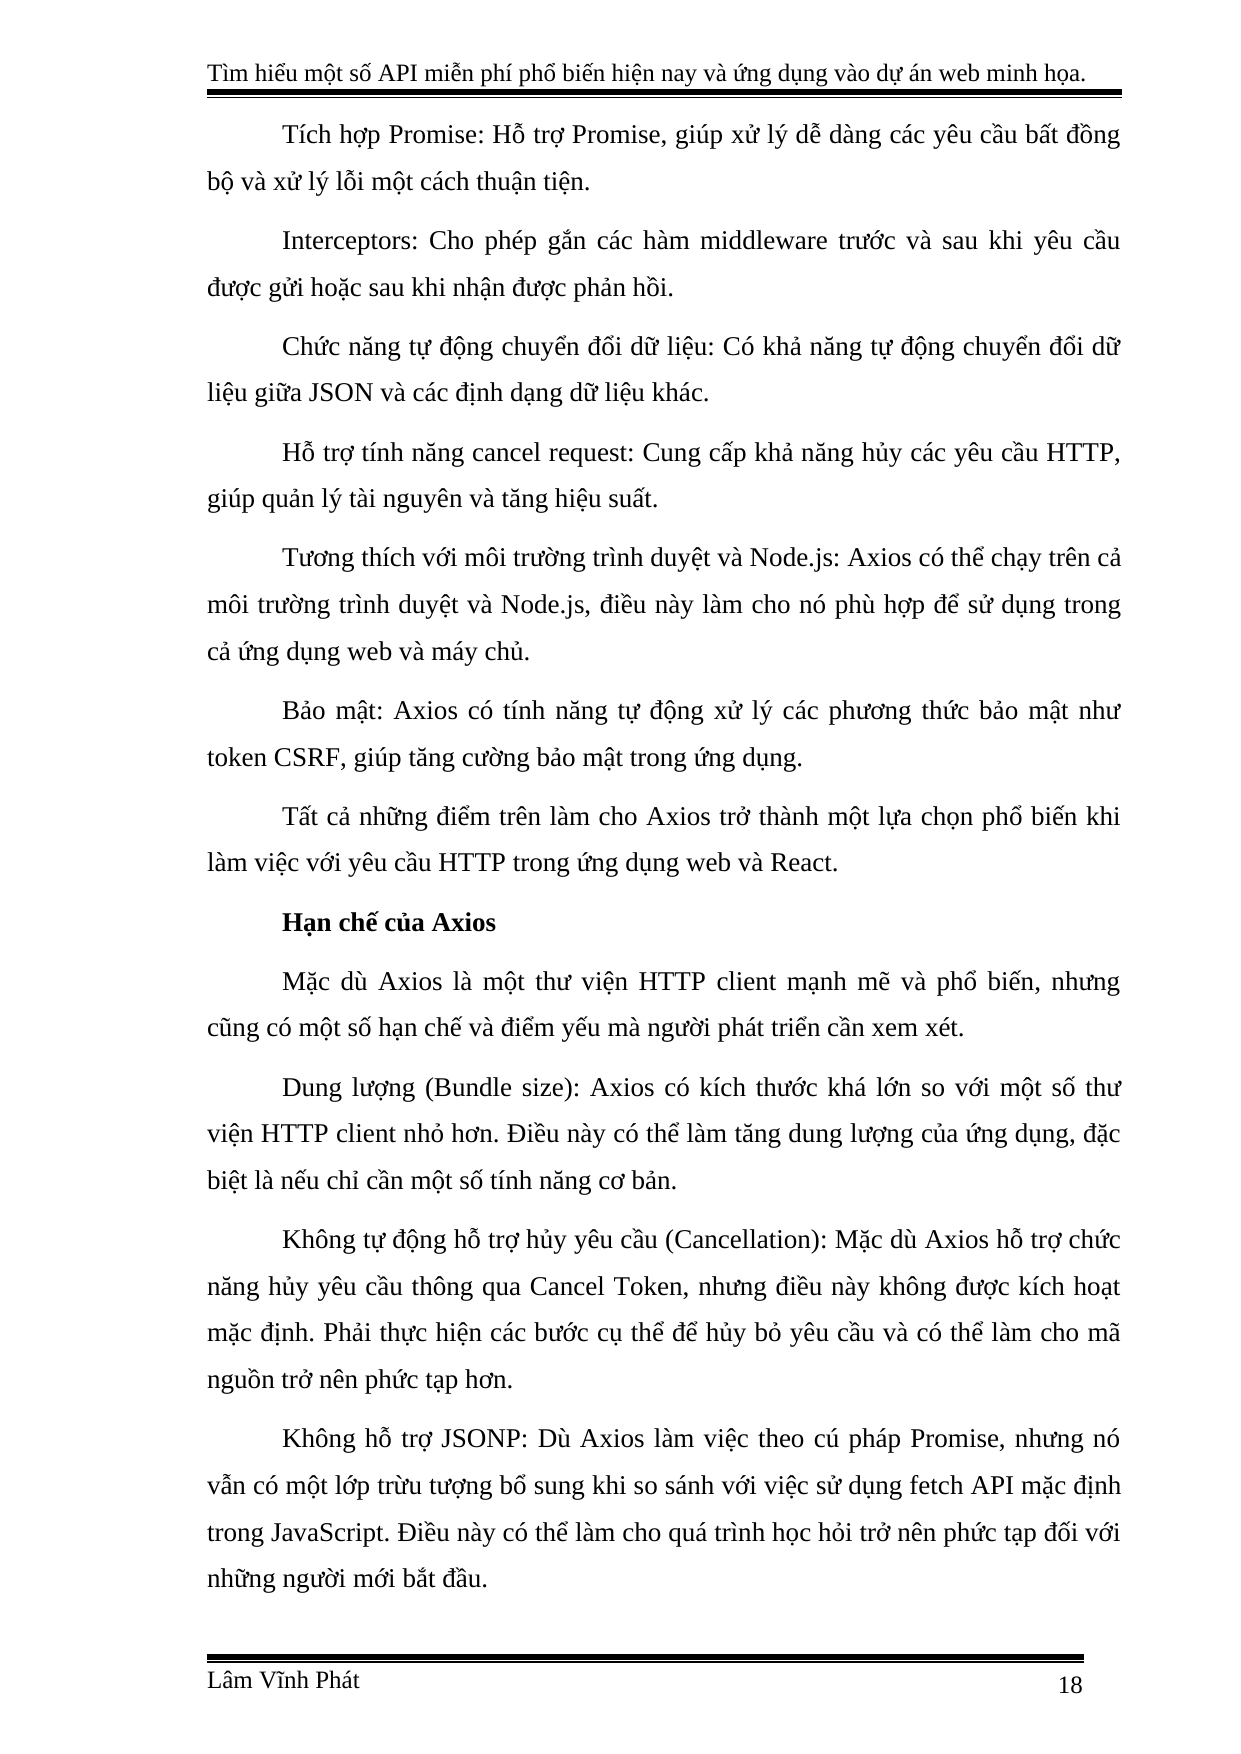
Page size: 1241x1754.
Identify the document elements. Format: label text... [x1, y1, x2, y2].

text Dung lượng (Bundle size): Axios có kích thước khá lớn so với một số thư viện HTTP client nhỏ hơn. Điều này có thể làm tăng dung lượng của ứng dụng, đặc biệt là nếu chỉ cần một số tính năng cơ bản. [207, 1071, 1122, 1195]
text Tất cả những điểm trên làm cho Axios trở thành một lựa chọn phổ biến khi làm việc với yêu cầu HTTP trong ứng dụng web và React. [207, 800, 1122, 878]
text Chức năng tự động chuyển đổi dữ liệu: Có khả năng tự động chuyển đổi dữ liệu giữa JSON và các định dạng dữ liệu khác. [207, 330, 1122, 408]
text Tương thích với môi trường trình duyệt và Node.js: Axios có thể chạy trên cả môi trường trình duyệt và Node.js, điều này làm cho nó phù hợp để sử dụng trong cả ứng dụng web và máy chủ. [207, 541, 1122, 666]
text Hạn chế của Axios [207, 906, 1122, 937]
text Tích hợp Promise: Hỗ trợ Promise, giúp xử lý dễ dàng các yêu cầu bất đồng bộ và xử lý lỗi một cách thuận tiện. [207, 118, 1122, 196]
text Bảo mật: Axios có tính năng tự động xử lý các phương thức bảo mật như token CSRF, giúp tăng cường bảo mật trong ứng dụng. [207, 694, 1122, 772]
text Không tự động hỗ trợ hủy yêu cầu (Cancellation): Mặc dù Axios hỗ trợ chức năng hủy yêu cầu thông qua Cancel Token, nhưng điều này không được kích hoạt mặc định. Phải thực hiện các bước cụ thể để hủy bỏ yêu cầu và có thể làm cho mã nguồn trở nên phức tạp hơn. [207, 1223, 1122, 1394]
text Không hỗ trợ JSONP: Dù Axios làm việc theo cú pháp Promise, nhưng nó vẫn có một lớp trừu tượng bổ sung khi so sánh với việc sử dụng fetch API mặc định trong JavaScript. Điều này có thể làm cho quá trình học hỏi trở nên phức tạp đối với những người mới bắt đầu. [207, 1422, 1122, 1593]
text Interceptors: Cho phép gắn các hàm middleware trước và sau khi yêu cầu được gửi hoặc sau khi nhận được phản hồi. [207, 224, 1122, 302]
text Mặc dù Axios là một thư viện HTTP client mạnh mẽ và phổ biến, nhưng cũng có một số hạn chế và điểm yếu mà người phát triển cần xem xét. [207, 965, 1122, 1043]
text Hỗ trợ tính năng cancel request: Cung cấp khả năng hủy các yêu cầu HTTP, giúp quản lý tài nguyên và tăng hiệu suất. [207, 436, 1122, 513]
